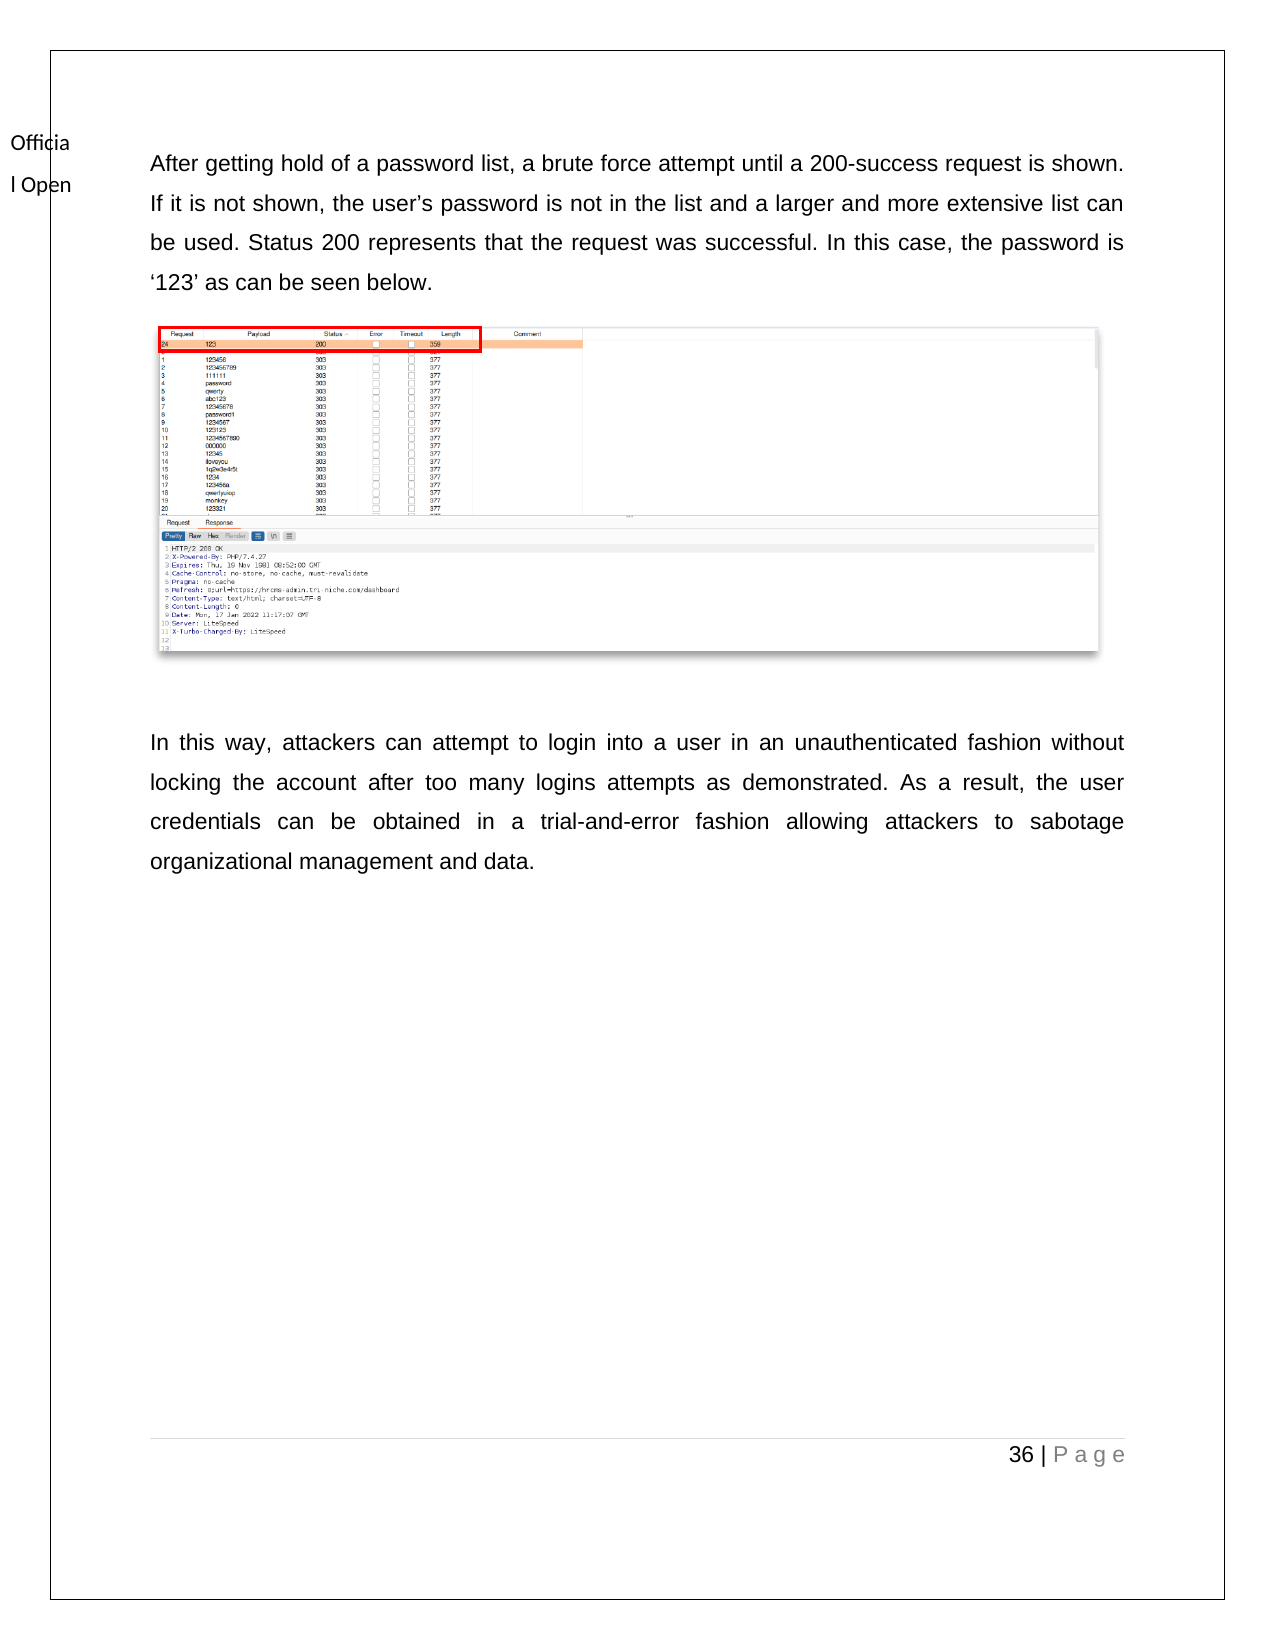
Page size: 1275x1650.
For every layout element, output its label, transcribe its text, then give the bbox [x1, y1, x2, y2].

picture [161, 329, 479, 349]
picture [159, 327, 1099, 651]
text After getting hold of a password list, a brute force attempt until a 200-success request is shown. If it is not shown, the user’s password is not in the list and a larger and more extensive list can be used. Status 200 represents that the request was successful. In this case, the password is ‘123’ as can be seen below. [150, 150, 1125, 295]
text In this way, attackers can attempt to login into a user in an unauthenticated fashion without locking the account after too many logins attempts as demonstrated. As a result, the user credentials can be obtained in a trial-and-error fashion allowing attackers to sabotage organizational management and data. [150, 729, 1125, 874]
